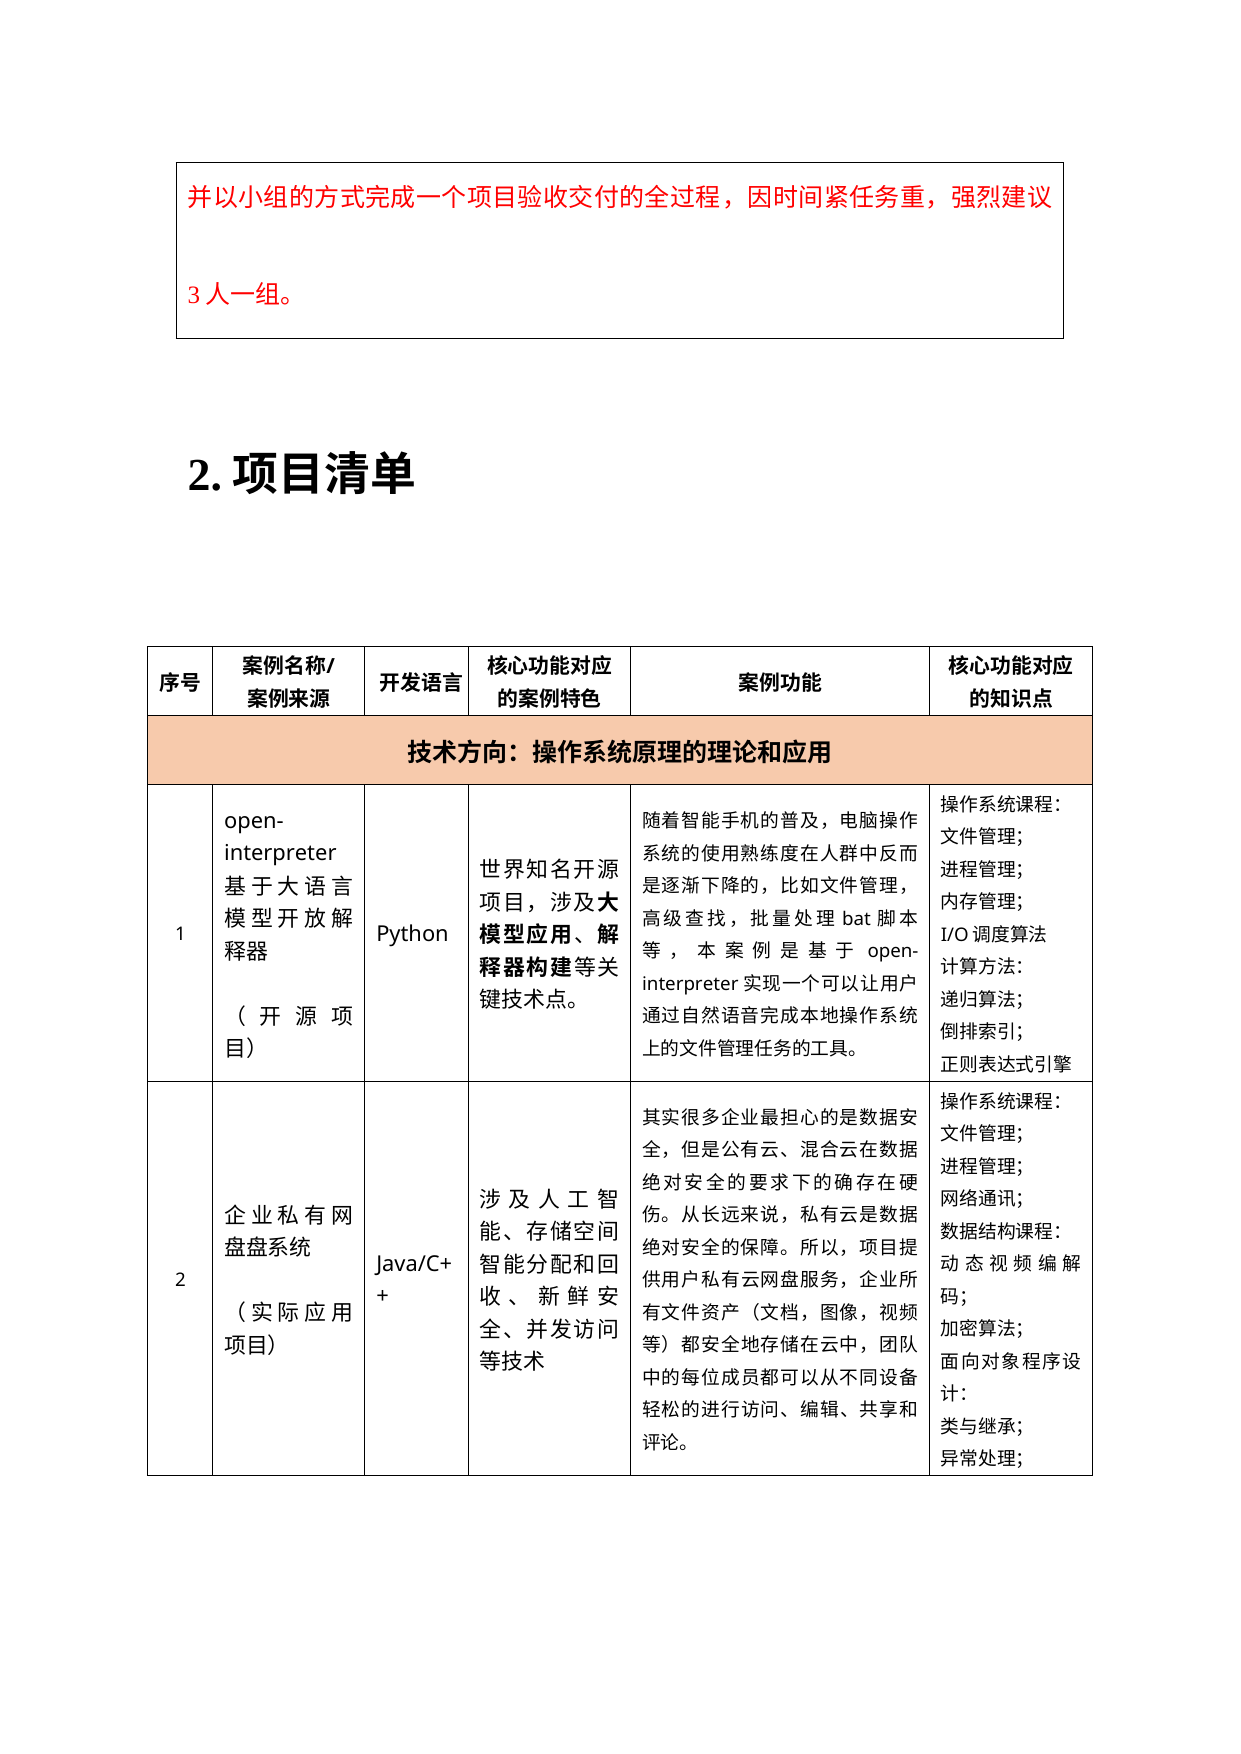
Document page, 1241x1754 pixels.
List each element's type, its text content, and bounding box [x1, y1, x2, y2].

table_cell 操作系统课程： 文件管理； 进程管理； 网络通讯； 数据结构课程： 动态视频编解码； 加密算法； 面向对象程序设计： 类与继承； 异常处理； [930, 1082, 1092, 1475]
table_cell 随着智能手机的普及，电脑操作系统的使用熟练度在人群中反而是逐渐下降的，比如文件管理，高级查找，批量处理bat脚本等，本案例是基于open-interpreter实现一个可以让用户通过自然语音完成本地操作系统上的文件管理任务的工具。 [631, 785, 929, 1081]
table_header 序号 [148, 647, 212, 715]
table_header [177, 163, 1063, 338]
table_header 案例功能 [631, 647, 929, 715]
table_cell open-interpreter基于大语言模型开放解释器 （开源项目） [213, 785, 364, 1081]
subtitle 项目清单 [187, 421, 1053, 519]
table_header 核心功能对应的案例特色 [469, 647, 630, 715]
table_cell 企业私有网盘盘系统 （实际应用项目） [213, 1082, 364, 1475]
table_cell 2 [148, 1082, 212, 1475]
table_cell Python [365, 785, 468, 1081]
table_header 开发语言 [365, 647, 468, 715]
table_cell 世界知名开源项目，涉及大模型应用、解释器构建等关键技术点。 [469, 785, 630, 1081]
table_cell 涉及人工智能、存储空间智能分配和回收、新鲜安全、并发访问等技术 [469, 1082, 630, 1475]
table_header 案例名称/ 案例来源 [213, 647, 364, 715]
table_cell 操作系统课程： 文件管理； 进程管理； 内存管理； I/O调度算法 计算方法： 递归算法； 倒排索引； 正则表达式引擎 [930, 785, 1092, 1081]
table_cell 其实很多企业最担心的是数据安全，但是公有云、混合云在数据绝对安全的要求下的确存在硬伤。从长远来说，私有云是数据绝对安全的保障。所以，项目提供用户私有云网盘服务，企业所有文件资产（文档，图像，视频等）都安全地存储在云中，团队中的每位成员都可以从不同设备轻松的进行访问、编辑、共享和评论。 [631, 1082, 929, 1475]
table_cell 1 [148, 785, 212, 1081]
table_cell 技术方向：操作系统原理的理论和应用 [148, 716, 1092, 784]
table_cell Java/C++ [365, 1082, 468, 1475]
table_header 核心功能对应的知识点 [930, 647, 1092, 715]
